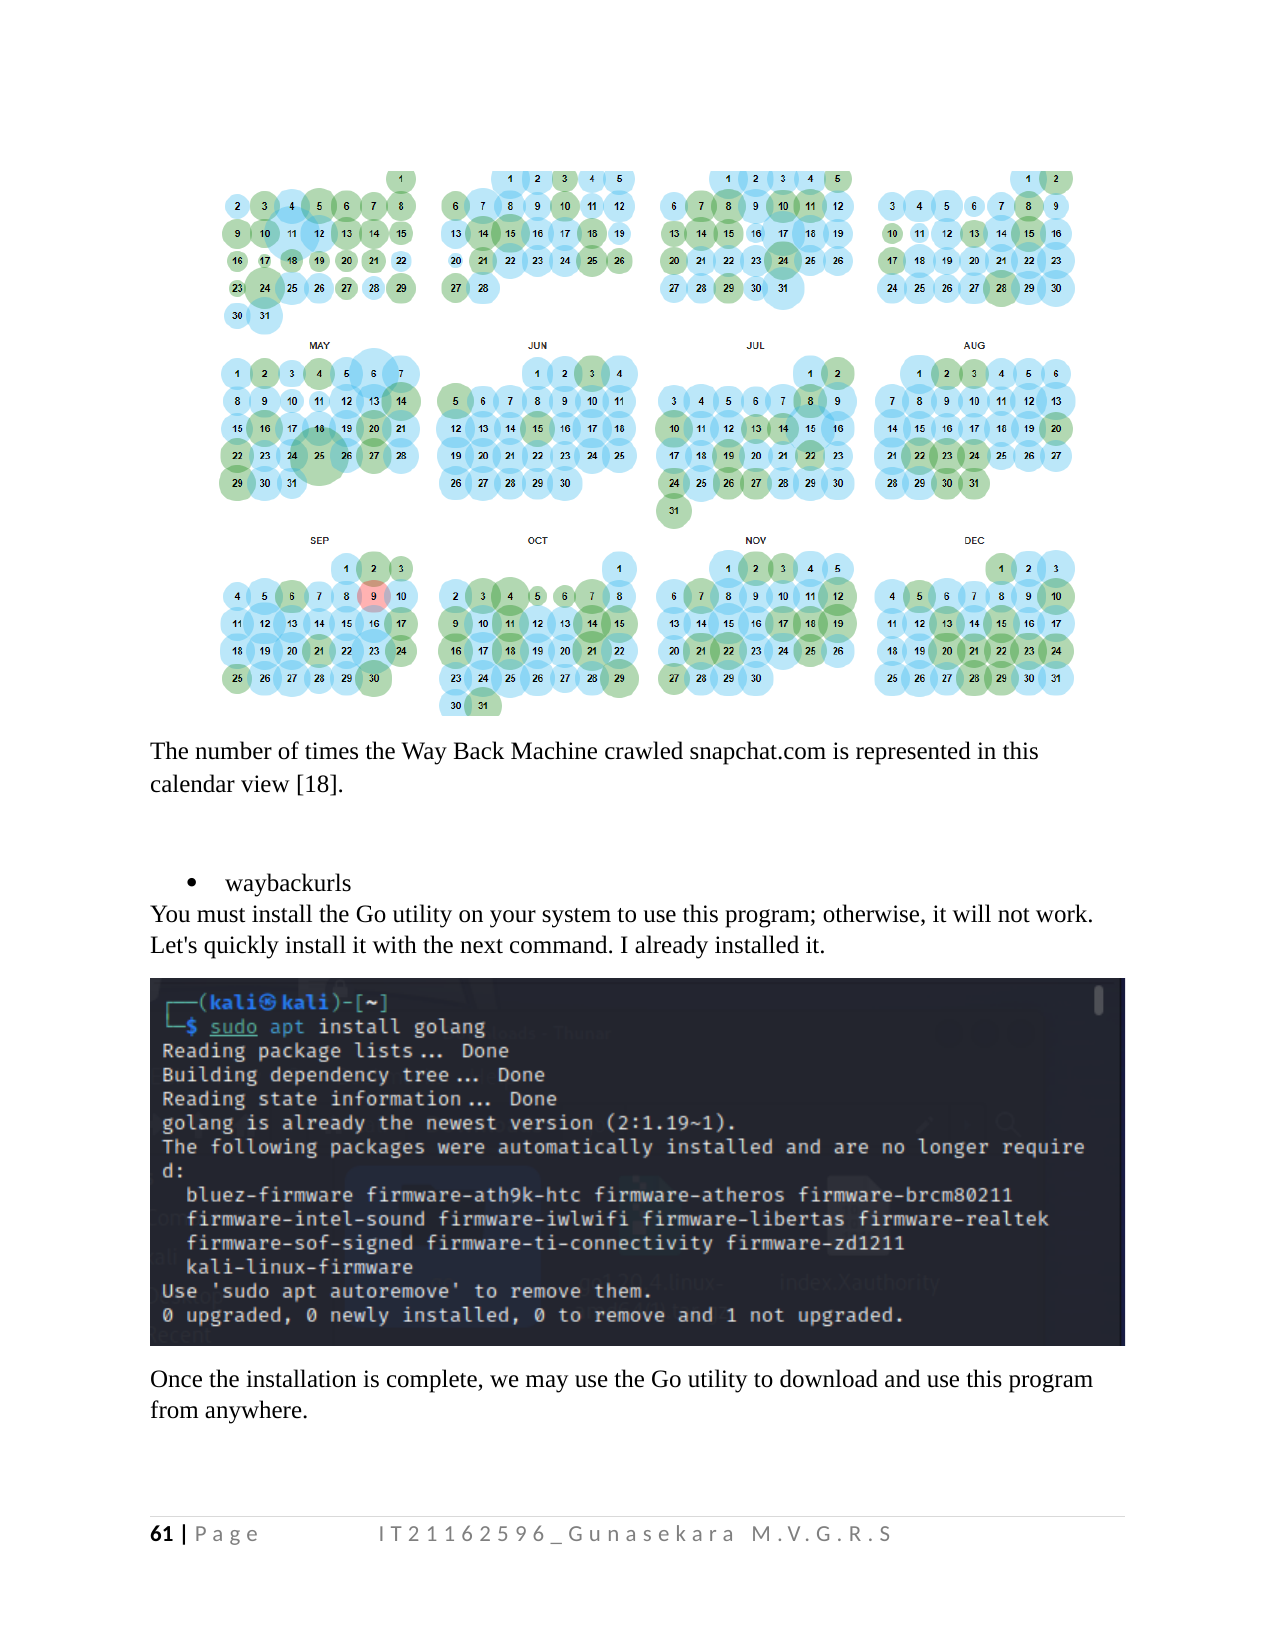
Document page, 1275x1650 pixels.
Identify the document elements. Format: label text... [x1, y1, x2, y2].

text Once the installation is complete, we may use the Go utility to download and use this program from anywhere. [150, 1364, 1125, 1424]
picture [150, 978, 1125, 1346]
subtitle waybackurls [187, 868, 1125, 897]
text The number of times the Way Back Machine crawled snapchat.com is represented in this calendar view. [150, 736, 1125, 798]
text You must install the Go utility on your system to use this program; otherwise, it will not work. Let's quickly install it with the next command. I already installed it. [150, 899, 1125, 959]
picture [150, 150, 1125, 716]
